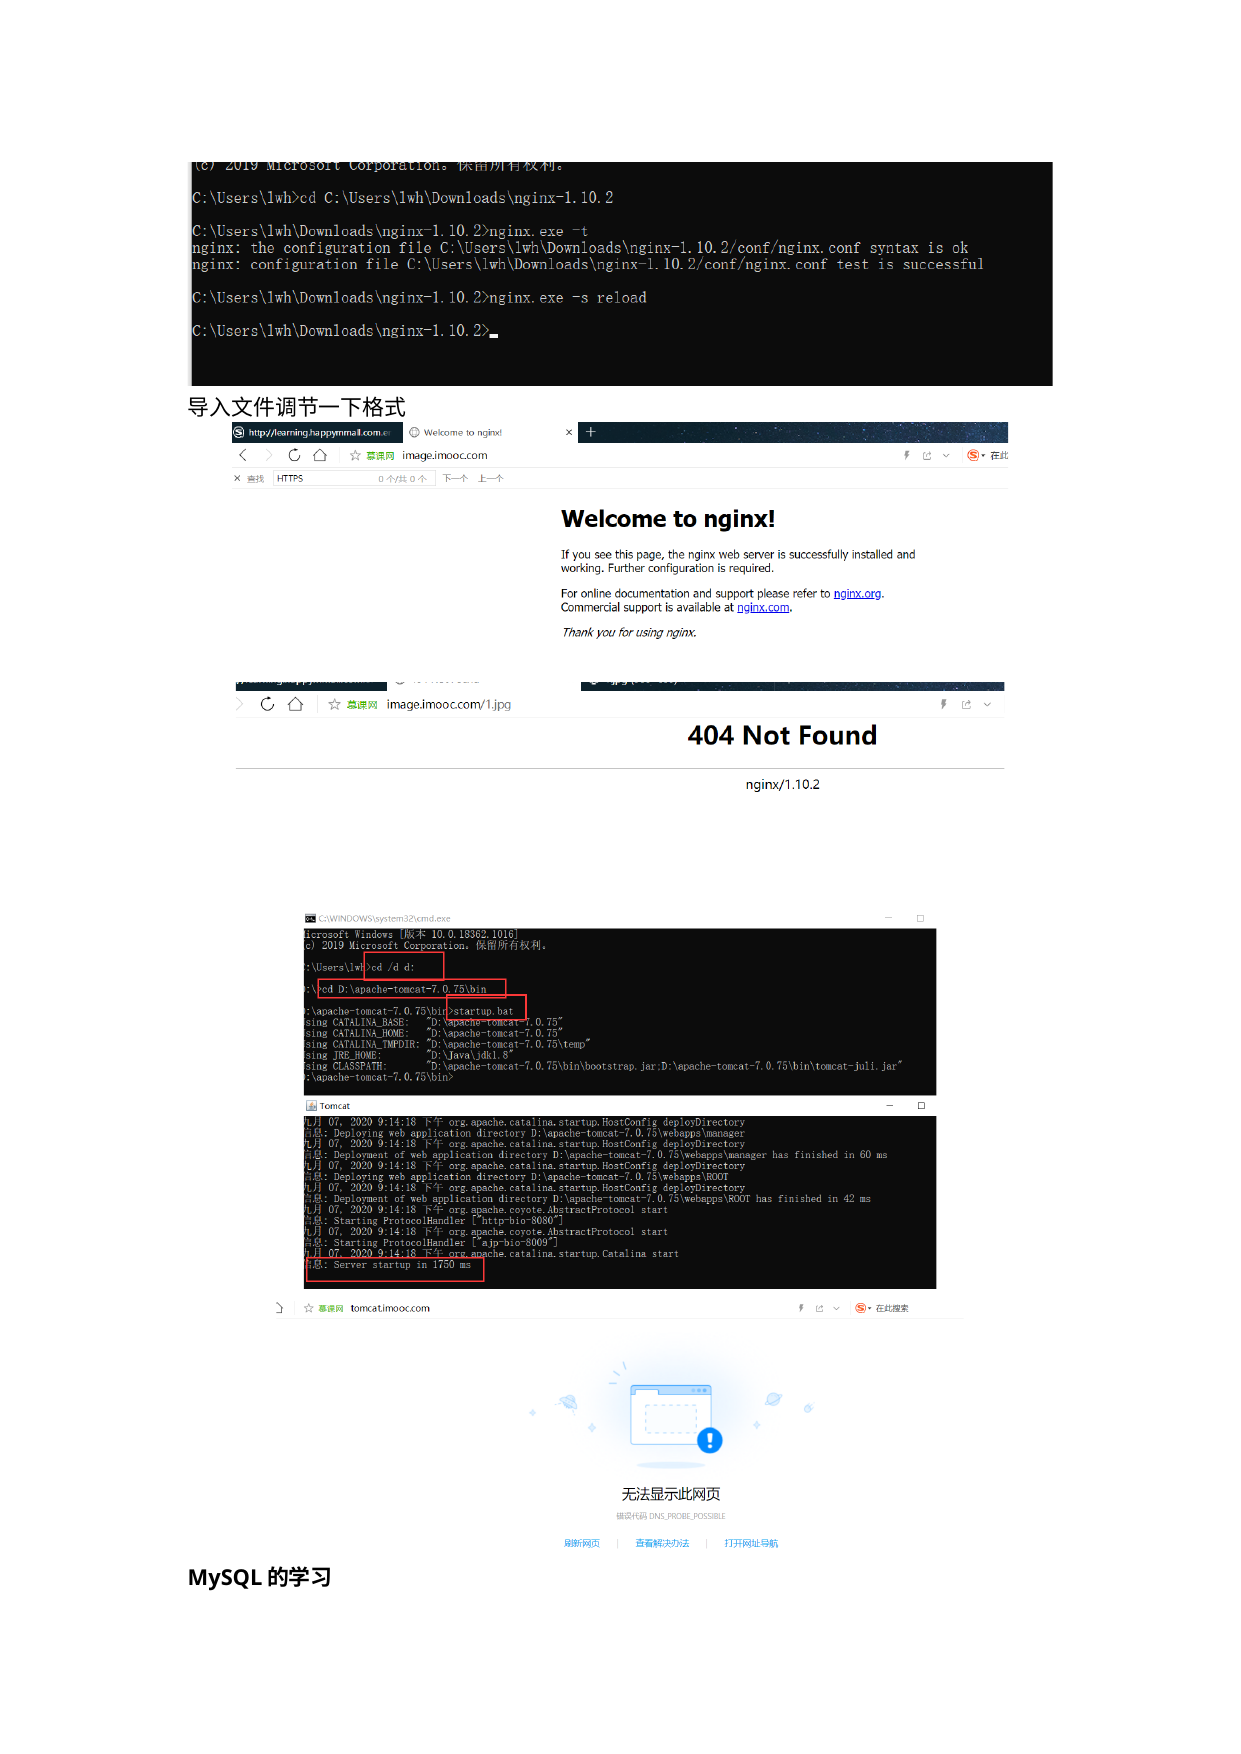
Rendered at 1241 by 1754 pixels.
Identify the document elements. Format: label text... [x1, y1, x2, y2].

picture [276, 1299, 964, 1557]
picture [235, 682, 1005, 893]
picture [232, 422, 1009, 673]
picture [187, 162, 1053, 386]
picture [303, 909, 937, 1289]
text 导入文件调节一下格式 [187, 389, 1053, 422]
text MySQL的学习 [187, 1559, 1053, 1592]
